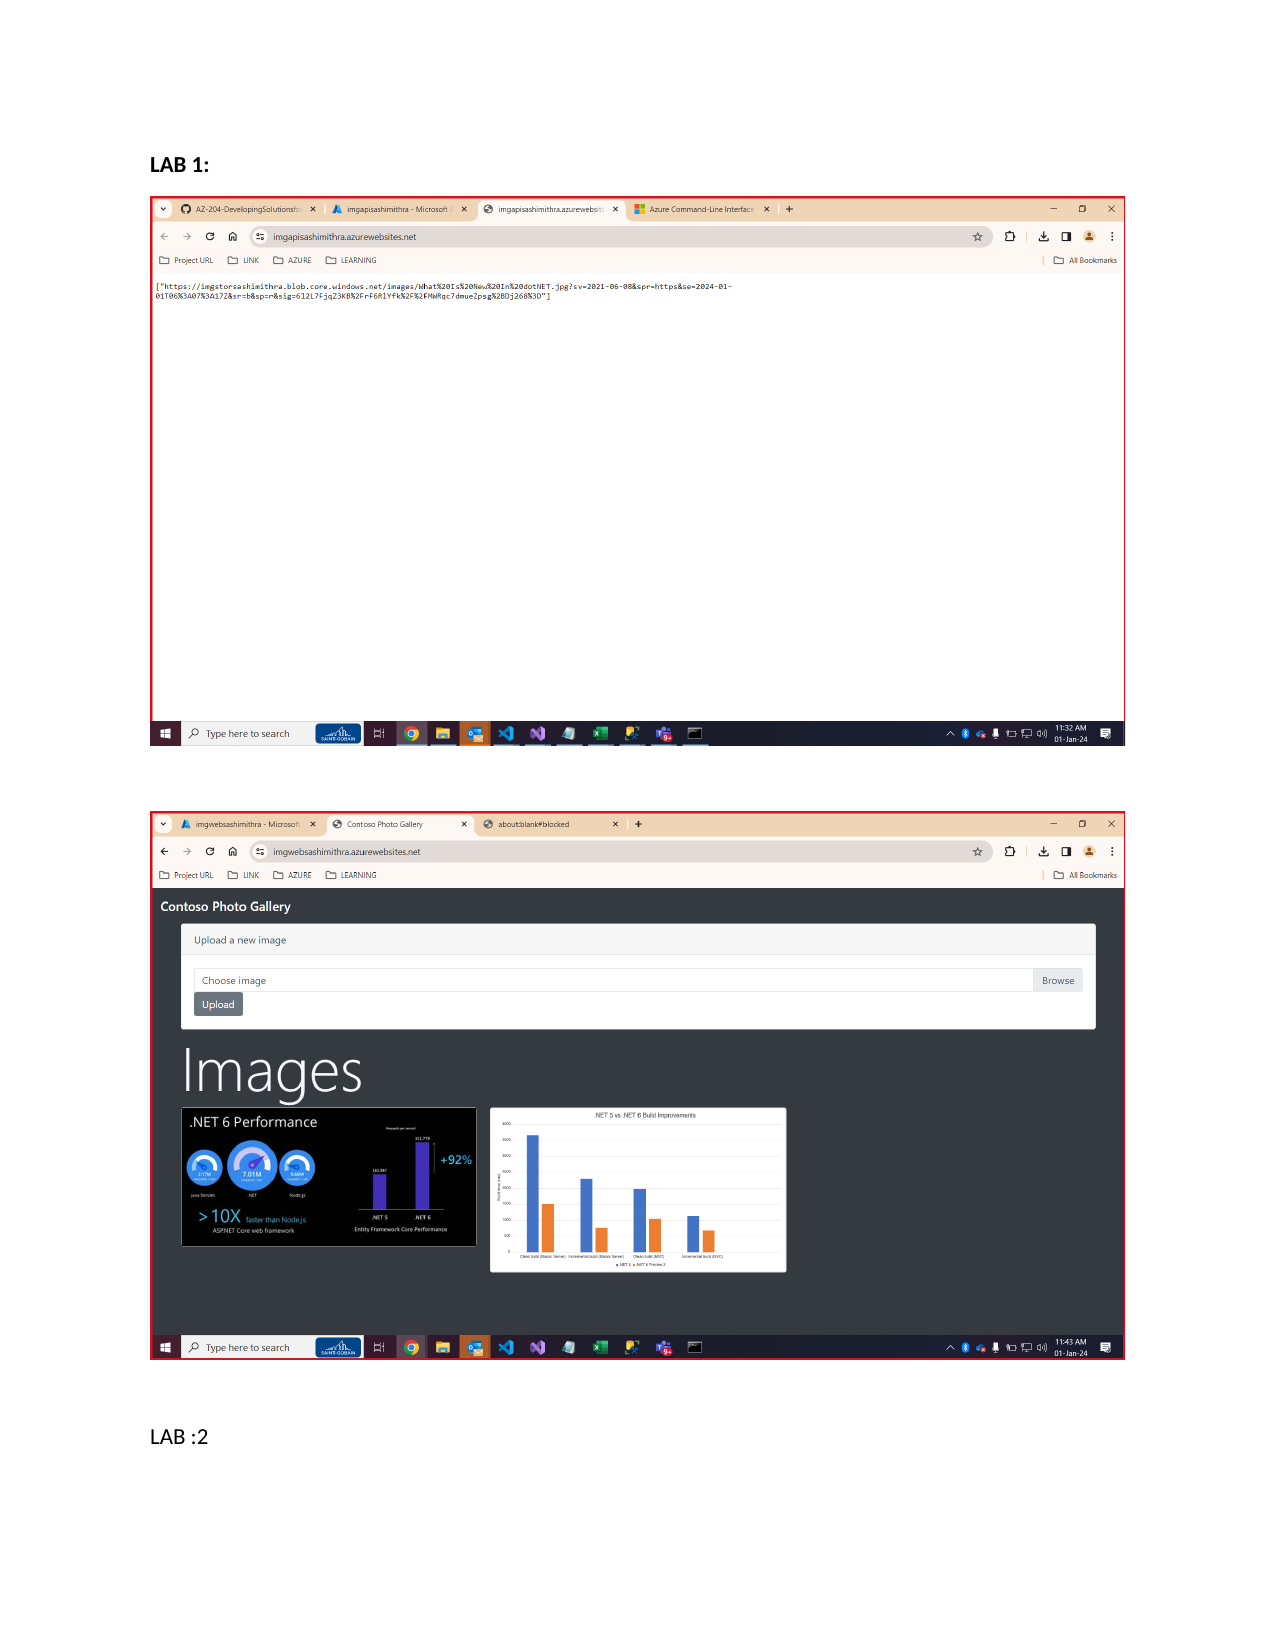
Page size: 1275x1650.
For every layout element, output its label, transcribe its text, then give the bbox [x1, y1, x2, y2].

picture [150, 811, 1125, 1360]
text LAB :2 LAB 3: [150, 1360, 1125, 1450]
text LAB 1: [150, 150, 1125, 178]
picture [150, 196, 1125, 746]
